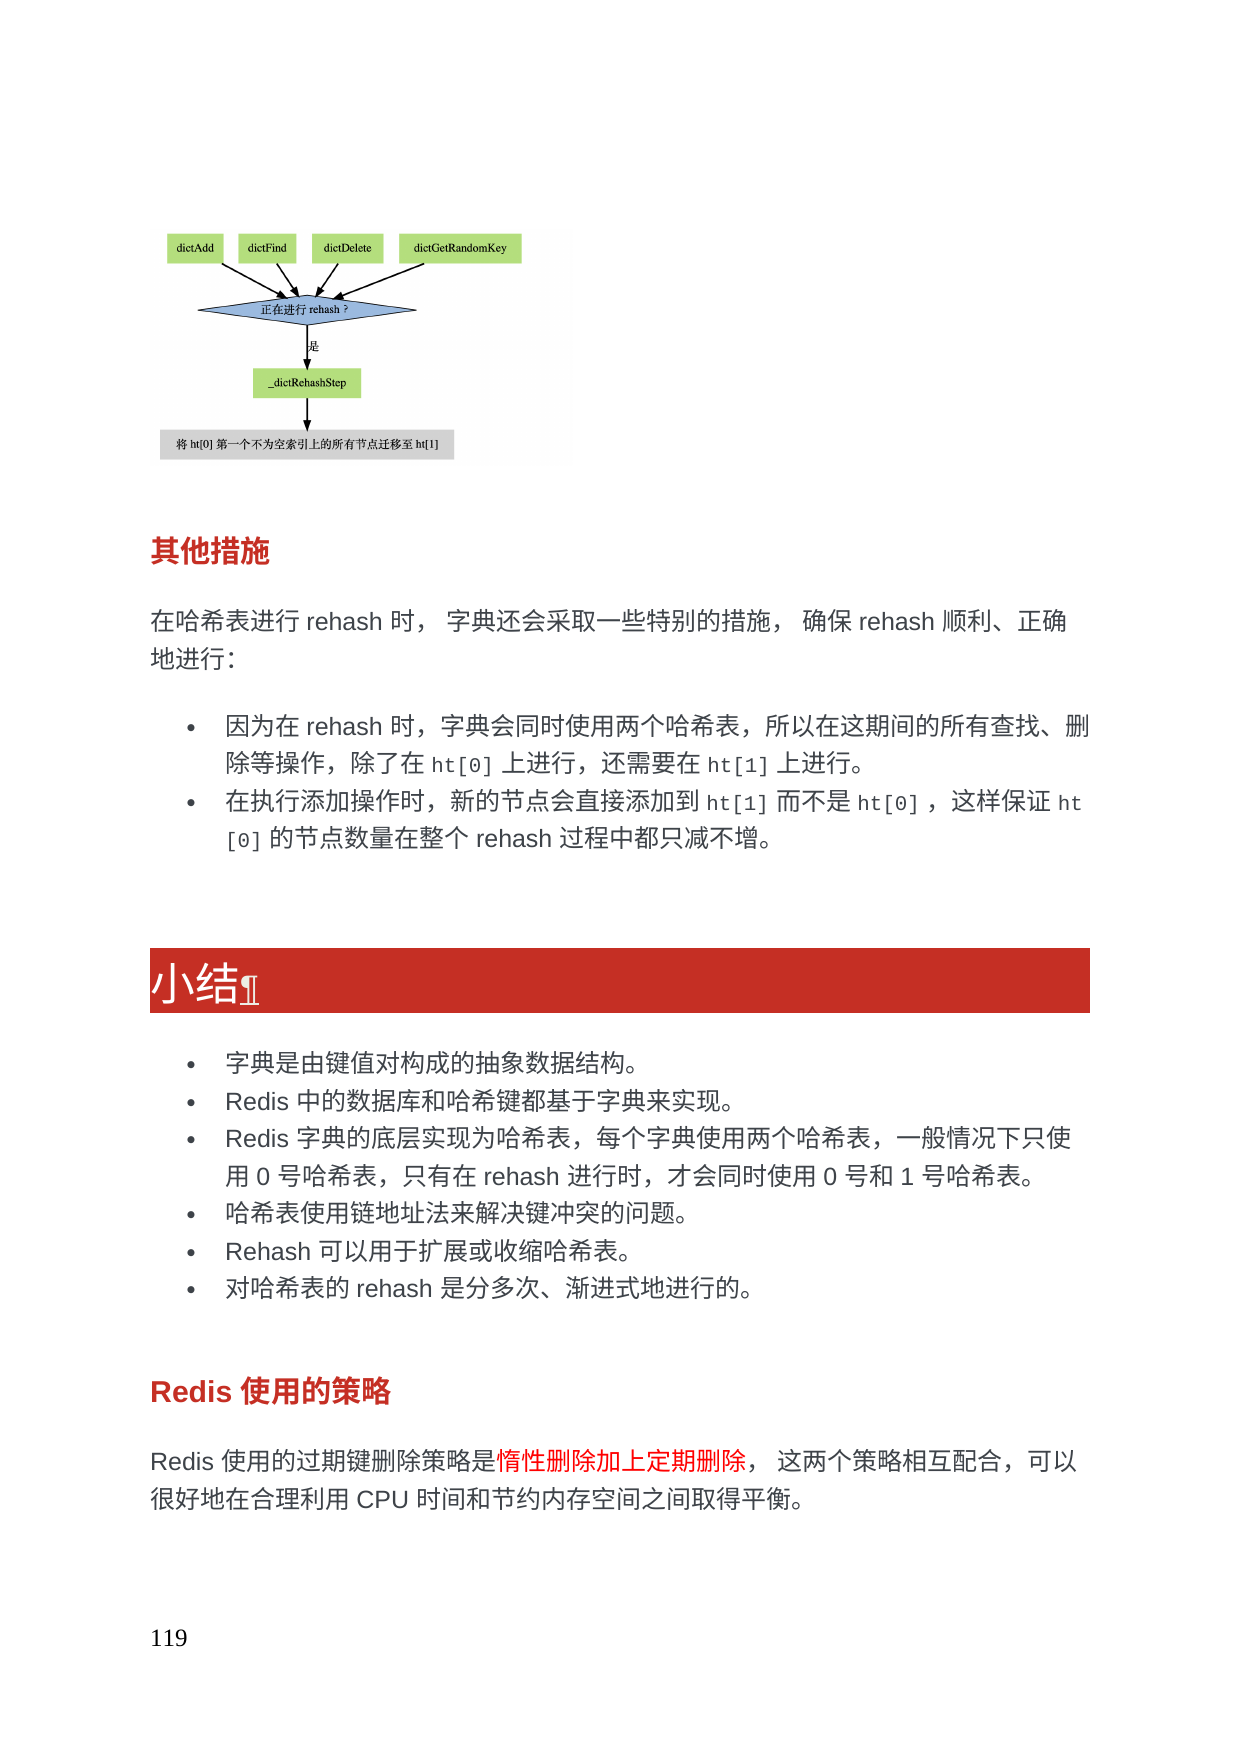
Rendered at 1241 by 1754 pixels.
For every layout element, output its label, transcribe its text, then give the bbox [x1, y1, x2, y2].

list 字典是由键值对构成的抽象数据结构。 [187, 1043, 1090, 1080]
list Redis 字典的底层实现为哈希表，每个字典使用两个哈希表，一般情况下只使用 0 号哈希表，只有在 rehash 进行时，才会同时使用 0 号和 1 号哈希表。 [187, 1118, 1090, 1193]
subtitle 小结¶ [150, 948, 1090, 1013]
list Redis 中的数据库和哈希键都基于字典来实现。 [187, 1080, 1090, 1118]
list 哈希表使用链地址法来解决键冲突的问题。 [187, 1193, 1090, 1230]
list Rehash 可以用于扩展或收缩哈希表。 [187, 1230, 1090, 1268]
list 因为在 rehash 时，字典会同时使用两个哈希表，所以在这期间的所有查找、删除等操作，除了在 ht[0] 上进行，还需要在 ht[1] 上进行。 [187, 705, 1090, 780]
text Redis 使用的过期键删除策略是惰性删除加上定期删除， 这两个策略相互配合，可以很好地在合理利用 CPU 时间和节约内存空间之间取得平衡。 [150, 1441, 1090, 1516]
picture [150, 229, 573, 466]
list 对哈希表的 rehash 是分多次、渐进式地进行的。 [187, 1268, 1090, 1305]
list 在执行添加操作时，新的节点会直接添加到 ht[1] 而不是 ht[0] ，这样保证 ht[0] 的节点数量在整个 rehash 过程中都只减不增。 [187, 780, 1090, 855]
text 在哈希表进行 rehash 时， 字典还会采取一些特别的措施， 确保 rehash 顺利、正确地进行： [150, 601, 1090, 676]
subtitle 其他措施 [150, 528, 1090, 571]
subtitle Redis 使用的策略 [150, 1368, 1090, 1411]
